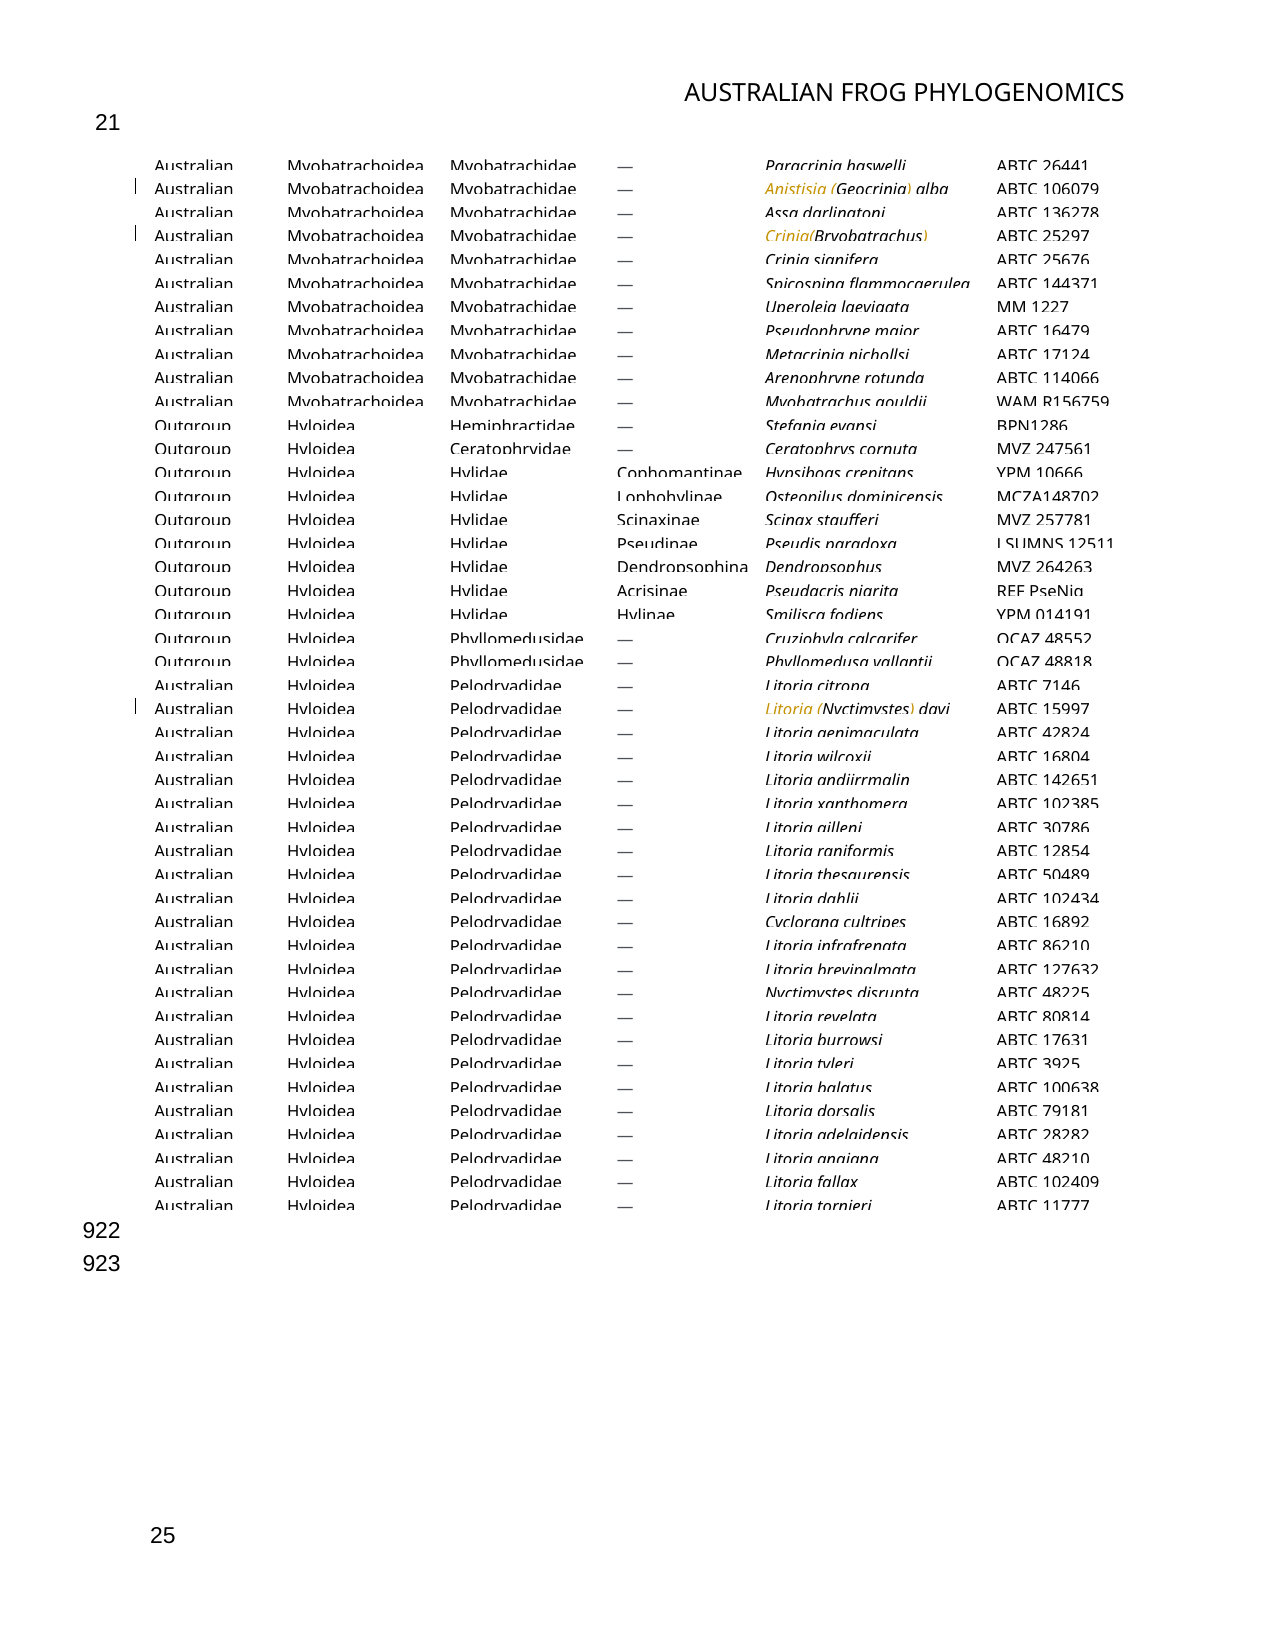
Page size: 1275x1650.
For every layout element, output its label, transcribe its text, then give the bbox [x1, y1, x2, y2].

table_cell Hylidae [445, 576, 612, 599]
table_cell Pelodryadidae [445, 1096, 612, 1119]
table_cell Litoria dahlii [761, 883, 992, 907]
table_cell Myobatrachidae [445, 316, 612, 339]
table_cell Australian Clade [150, 1143, 283, 1167]
table_cell Hylidae [445, 599, 612, 623]
table_cell ABTC 30786 [992, 812, 1133, 836]
table_cell ⁠— [613, 1190, 761, 1214]
table_cell Australian Clade [150, 174, 283, 197]
table_cell Hyloidea [283, 1143, 445, 1167]
table_cell Phyllomedusa vallantii [761, 647, 992, 670]
table_cell Litoria citropa [761, 670, 992, 694]
table_cell Litoria genimaculata [761, 718, 992, 741]
table_cell Hyloidea [283, 930, 445, 954]
table_cell ⁠— [613, 647, 761, 670]
table_cell Myobatrachoidea [283, 339, 445, 363]
table_cell ABTC 48210 [992, 1143, 1133, 1167]
table_cell Geocrinia alba [761, 174, 992, 197]
table_cell Australian Clade [150, 789, 283, 812]
table_cell LSUMNS 12511 [992, 528, 1133, 552]
table_cell Hyloidea [283, 859, 445, 883]
table_cell Outgroup [150, 528, 283, 552]
table_cell ⁠— [613, 268, 761, 292]
table_cell Myobatrachidae [445, 150, 612, 174]
table_cell MCZA148702 [992, 481, 1133, 505]
table_cell Metacrinia nichollsi [761, 339, 992, 363]
table_cell Australian Clade [150, 1190, 283, 1214]
table_cell ABTC 102409 [992, 1167, 1133, 1190]
table_cell Hyloidea [283, 647, 445, 670]
table_cell ⁠— [613, 812, 761, 836]
table_cell Pelodryadidae [445, 1120, 612, 1143]
table_cell ABTC 102434 [992, 883, 1133, 907]
table_cell Stefania evansi [761, 410, 992, 434]
table_cell Bryobatrachus nimbus [761, 221, 992, 244]
table_cell Uperoleia laevigata [761, 292, 992, 316]
table_cell ⁠— [613, 859, 761, 883]
table_cell Myobatrachidae [445, 292, 612, 316]
table_cell Hylidae [445, 552, 612, 576]
table_cell Outgroup [150, 434, 283, 457]
table_cell Myobatrachidae [445, 245, 612, 268]
table_cell Pelodryadidae [445, 1143, 612, 1167]
table_cell ABTC 86210 [992, 930, 1133, 954]
table_cell Pseudinae [613, 528, 761, 552]
table_cell Hyloidea [283, 765, 445, 788]
table_cell Nyctimystes dayi [761, 694, 992, 717]
table_cell ⁠— [613, 1096, 761, 1119]
table_cell ⁠— [613, 1072, 761, 1096]
table_cell Hyloidea [283, 505, 445, 528]
table_cell Pelodryadidae [445, 670, 612, 694]
table_cell ⁠— [613, 694, 761, 717]
table_cell Pelodryadidae [445, 859, 612, 883]
table_cell Hyloidea [283, 528, 445, 552]
table_cell ABTC 17124 [992, 339, 1133, 363]
table_cell Australian Clade [150, 1001, 283, 1025]
table_cell Litoria angiana [761, 1143, 992, 1167]
table_cell Pelodryadidae [445, 741, 612, 765]
table_cell Hylidae [445, 505, 612, 528]
table_cell Assa darlingtoni [761, 197, 992, 221]
table_cell Australian Clade [150, 741, 283, 765]
table_cell Paracrinia haswelli [761, 150, 992, 174]
table_cell Hyloidea [283, 812, 445, 836]
table_cell ⁠— [613, 978, 761, 1001]
table_cell Litoria adelaidensis [761, 1120, 992, 1143]
table_cell ⁠— [613, 339, 761, 363]
table_cell Hyloidea [283, 670, 445, 694]
table_cell Australian Clade [150, 245, 283, 268]
table_cell Hyloidea [283, 907, 445, 930]
table_cell Pelodryadidae [445, 718, 612, 741]
table_cell Litoria gilleni [761, 812, 992, 836]
table_cell Hyloidea [283, 576, 445, 599]
table_cell Litoria revelata [761, 1001, 992, 1025]
table_cell Hyloidea [283, 434, 445, 457]
table_cell Hypsiboas crepitans [761, 458, 992, 481]
table_cell ⁠— [613, 623, 761, 647]
table_cell Myobatrachoidea [283, 197, 445, 221]
table_cell Pelodryadidae [445, 694, 612, 717]
table_cell MM 1227 [992, 292, 1133, 316]
table_cell Outgroup [150, 599, 283, 623]
table_cell Australian Clade [150, 292, 283, 316]
table_cell ABTC 7146 [992, 670, 1133, 694]
table_cell Hyloidea [283, 481, 445, 505]
table_cell Australian Clade [150, 694, 283, 717]
table_cell Hylidae [445, 458, 612, 481]
table_cell Australian Clade [150, 859, 283, 883]
table_cell Hyloidea [283, 1025, 445, 1048]
table_cell ABTC 12854 [992, 836, 1133, 859]
table_cell Litoria wilcoxii [761, 741, 992, 765]
table_cell Outgroup [150, 481, 283, 505]
table_cell Outgroup [150, 458, 283, 481]
table_cell Cophomantinae [613, 458, 761, 481]
table_cell Pseudacris nigrita [761, 576, 992, 599]
table_cell ABTC 102385 [992, 789, 1133, 812]
table_cell ⁠— [613, 1025, 761, 1048]
table_cell Lophohylinae [613, 481, 761, 505]
table_cell Myobatrachoidea [283, 268, 445, 292]
table_cell ⁠— [613, 410, 761, 434]
table_cell Pelodryadidae [445, 1001, 612, 1025]
table_cell Australian Clade [150, 339, 283, 363]
table_cell ⁠— [613, 386, 761, 410]
table_cell Outgroup [150, 505, 283, 528]
table_cell QCAZ 48818 [992, 647, 1133, 670]
table_cell ABTC 16892 [992, 907, 1133, 930]
table_cell Hylinae [613, 599, 761, 623]
table_cell Myobatrachoidea [283, 386, 445, 410]
table_cell ABTC 26441 [992, 150, 1133, 174]
table_cell Hyloidea [283, 883, 445, 907]
table_cell Australian Clade [150, 1120, 283, 1143]
table_cell Australian Clade [150, 197, 283, 221]
table_cell Litoria dorsalis [761, 1096, 992, 1119]
table_cell Litoria tyleri [761, 1049, 992, 1072]
table_cell ABTC 50489 [992, 859, 1133, 883]
table_cell Hyloidea [283, 836, 445, 859]
table_cell ABTC 48225 [992, 978, 1133, 1001]
table_cell ABTC 80814 [992, 1001, 1133, 1025]
table_cell ⁠— [613, 197, 761, 221]
table_cell Australian Clade [150, 670, 283, 694]
table_cell Arenophryne rotunda [761, 363, 992, 386]
table_cell ⁠— [613, 954, 761, 978]
table_cell Myobatrachoidea [283, 292, 445, 316]
table_cell Cyclorana cultripes [761, 907, 992, 930]
table_cell Pelodryadidae [445, 812, 612, 836]
table_cell Pelodryadidae [445, 954, 612, 978]
table_cell Pelodryadidae [445, 978, 612, 1001]
table_cell Dendropsophinae [613, 552, 761, 576]
table_cell ⁠— [613, 292, 761, 316]
table_cell Australian Clade [150, 1167, 283, 1190]
table_cell Hylidae [445, 528, 612, 552]
table_cell Australian Clade [150, 316, 283, 339]
table_cell Pelodryadidae [445, 789, 612, 812]
table_cell Litoria thesaurensis [761, 859, 992, 883]
table_cell Australian Clade [150, 718, 283, 741]
table_cell Australian Clade [150, 907, 283, 930]
table_cell Myobatrachidae [445, 386, 612, 410]
table_cell ⁠— [613, 718, 761, 741]
table_cell Nyctimystes disrupta [761, 978, 992, 1001]
table_cell Myobatrachidae [445, 197, 612, 221]
table_cell Myobatrachoidea [283, 174, 445, 197]
table_cell Ceratophrys cornuta [761, 434, 992, 457]
table_cell Outgroup [150, 576, 283, 599]
table_cell YPM 10666 [992, 458, 1133, 481]
table_cell ABTC 15997 [992, 694, 1133, 717]
table_cell ABTC 16804 [992, 741, 1133, 765]
table_cell Hyloidea [283, 1167, 445, 1190]
table_cell Australian Clade [150, 1025, 283, 1048]
table_cell ABTC 11777 [992, 1190, 1133, 1214]
table_cell Myobatrachidae [445, 268, 612, 292]
table_cell ABTC 127632 [992, 954, 1133, 978]
table_cell Hyloidea [283, 1096, 445, 1119]
table_cell Crinia signifera [761, 245, 992, 268]
table_cell ⁠— [613, 316, 761, 339]
table_cell Myobatrachoidea [283, 245, 445, 268]
table_cell Australian Clade [150, 386, 283, 410]
table_cell Pelodryadidae [445, 1190, 612, 1214]
table_cell Myobatrachus gouldii [761, 386, 992, 410]
table_cell Outgroup [150, 410, 283, 434]
table_cell Australian Clade [150, 1096, 283, 1119]
table_cell ⁠— [613, 789, 761, 812]
table_cell Hyloidea [283, 1049, 445, 1072]
table_cell ⁠— [613, 363, 761, 386]
table_cell Phyllomedusidae [445, 623, 612, 647]
table_cell Hyloidea [283, 410, 445, 434]
table_cell Pelodryadidae [445, 883, 612, 907]
table_cell Hyloidea [283, 954, 445, 978]
table_cell Australian Clade [150, 836, 283, 859]
table_cell ABTC 42824 [992, 718, 1133, 741]
table_cell Hyloidea [283, 1001, 445, 1025]
table_cell ABTC 16479 [992, 316, 1133, 339]
table_cell Pelodryadidae [445, 836, 612, 859]
table_cell Hylidae [445, 481, 612, 505]
table_cell Myobatrachoidea [283, 363, 445, 386]
table_cell Australian Clade [150, 150, 283, 174]
table_cell Australian Clade [150, 765, 283, 788]
table_cell Litoria infrafrenata [761, 930, 992, 954]
table_cell Hyloidea [283, 978, 445, 1001]
table_cell ABTC 142651 [992, 765, 1133, 788]
table_cell Scinax staufferi [761, 505, 992, 528]
table_cell Hyloidea [283, 1072, 445, 1096]
table_cell Hyloidea [283, 599, 445, 623]
table_cell Outgroup [150, 552, 283, 576]
table_cell Pseudophryne major [761, 316, 992, 339]
table_cell Litoria raniformis [761, 836, 992, 859]
table_cell ABTC 106079 [992, 174, 1133, 197]
table_cell WAM R156759 [992, 386, 1133, 410]
table_cell Pelodryadidae [445, 1167, 612, 1190]
table_cell Phyllomedusidae [445, 647, 612, 670]
table_cell Myobatrachidae [445, 174, 612, 197]
table_cell Scinaxinae [613, 505, 761, 528]
table_cell Smilisca fodiens [761, 599, 992, 623]
table_cell Hyloidea [283, 458, 445, 481]
table_cell Hyloidea [283, 694, 445, 717]
table_cell ⁠— [613, 741, 761, 765]
table_cell Australian Clade [150, 883, 283, 907]
table_cell Myobatrachoidea [283, 150, 445, 174]
table_cell ⁠— [613, 765, 761, 788]
table_cell Hemiphractidae [445, 410, 612, 434]
table_cell Australian Clade [150, 268, 283, 292]
table_cell ⁠— [613, 670, 761, 694]
table_cell ⁠— [613, 1120, 761, 1143]
table_cell ABTC 144371 [992, 268, 1133, 292]
table_cell Litoria andiirrmalin [761, 765, 992, 788]
table_cell Pseudis paradoxa [761, 528, 992, 552]
table_cell ⁠— [613, 434, 761, 457]
table_cell ABTC 3925 [992, 1049, 1133, 1072]
table_cell Hyloidea [283, 741, 445, 765]
table_cell ⁠— [613, 836, 761, 859]
table_cell Hyloidea [283, 1120, 445, 1143]
table_cell Litoria tornieri [761, 1190, 992, 1214]
table_cell Cruziohyla calcarifer [761, 623, 992, 647]
table_cell ABTC 79181 [992, 1096, 1133, 1119]
table_cell MVZ 264263 [992, 552, 1133, 576]
table_cell Pelodryadidae [445, 930, 612, 954]
table_cell Litoria brevipalmata [761, 954, 992, 978]
table_cell ABTC 28282 [992, 1120, 1133, 1143]
table_cell MVZ 257781 [992, 505, 1133, 528]
table_cell Hyloidea [283, 1190, 445, 1214]
table_cell Australian Clade [150, 1049, 283, 1072]
table_cell ⁠— [613, 1049, 761, 1072]
table_cell Myobatrachidae [445, 363, 612, 386]
table_cell Pelodryadidae [445, 1072, 612, 1096]
table_cell ABTC 25676 [992, 245, 1133, 268]
table_cell Australian Clade [150, 221, 283, 244]
table_cell Pelodryadidae [445, 1049, 612, 1072]
table_cell Hyloidea [283, 552, 445, 576]
table_cell Outgroup [150, 623, 283, 647]
table_cell Acrisinae [613, 576, 761, 599]
table_cell QCAZ 48552 [992, 623, 1133, 647]
table_cell Australian Clade [150, 1072, 283, 1096]
table_cell Myobatrachidae [445, 221, 612, 244]
table_cell ABTC 136278 [992, 197, 1133, 221]
table_cell Myobatrachidae [445, 339, 612, 363]
table_cell ⁠— [613, 221, 761, 244]
table_cell Myobatrachoidea [283, 221, 445, 244]
table_cell ABTC 17631 [992, 1025, 1133, 1048]
table_cell ⁠— [613, 1001, 761, 1025]
table_cell Litoria xanthomera [761, 789, 992, 812]
table_cell Ceratophryidae [445, 434, 612, 457]
table_cell Hyloidea [283, 623, 445, 647]
table_cell MVZ 247561 [992, 434, 1133, 457]
table_cell Pelodryadidae [445, 765, 612, 788]
table_cell Litoria balatus [761, 1072, 992, 1096]
table_cell Hyloidea [283, 718, 445, 741]
table_cell Pelodryadidae [445, 1025, 612, 1048]
table_cell Australian Clade [150, 812, 283, 836]
table_cell Australian Clade [150, 954, 283, 978]
table_cell Outgroup [150, 647, 283, 670]
table_cell Hyloidea [283, 789, 445, 812]
table_cell Australian Clade [150, 363, 283, 386]
table_cell Litoria fallax [761, 1167, 992, 1190]
table_cell Dendropsophus microcephalus [761, 552, 992, 576]
table_cell ⁠— [613, 907, 761, 930]
table_cell ABTC 25297 [992, 221, 1133, 244]
table_cell REF PseNig [992, 576, 1133, 599]
table_cell Pelodryadidae [445, 907, 612, 930]
table_cell BPN1286 [992, 410, 1133, 434]
table_cell ⁠— [613, 1143, 761, 1167]
table_cell ⁠— [613, 150, 761, 174]
table_cell YPM 014191 [992, 599, 1133, 623]
table_cell Spicospina flammocaerulea [761, 268, 992, 292]
table_cell ⁠— [613, 1167, 761, 1190]
table_cell ⁠— [613, 245, 761, 268]
table_cell ABTC 100638 [992, 1072, 1133, 1096]
table_cell Australian Clade [150, 978, 283, 1001]
table_cell Australian Clade [150, 930, 283, 954]
table_cell ABTC 114066 [992, 363, 1133, 386]
table_cell ⁠— [613, 930, 761, 954]
table_cell ⁠— [613, 174, 761, 197]
table_cell Litoria burrowsi [761, 1025, 992, 1048]
table_cell Myobatrachoidea [283, 316, 445, 339]
table_cell ⁠— [613, 883, 761, 907]
table_cell Osteopilus dominicensis [761, 481, 992, 505]
